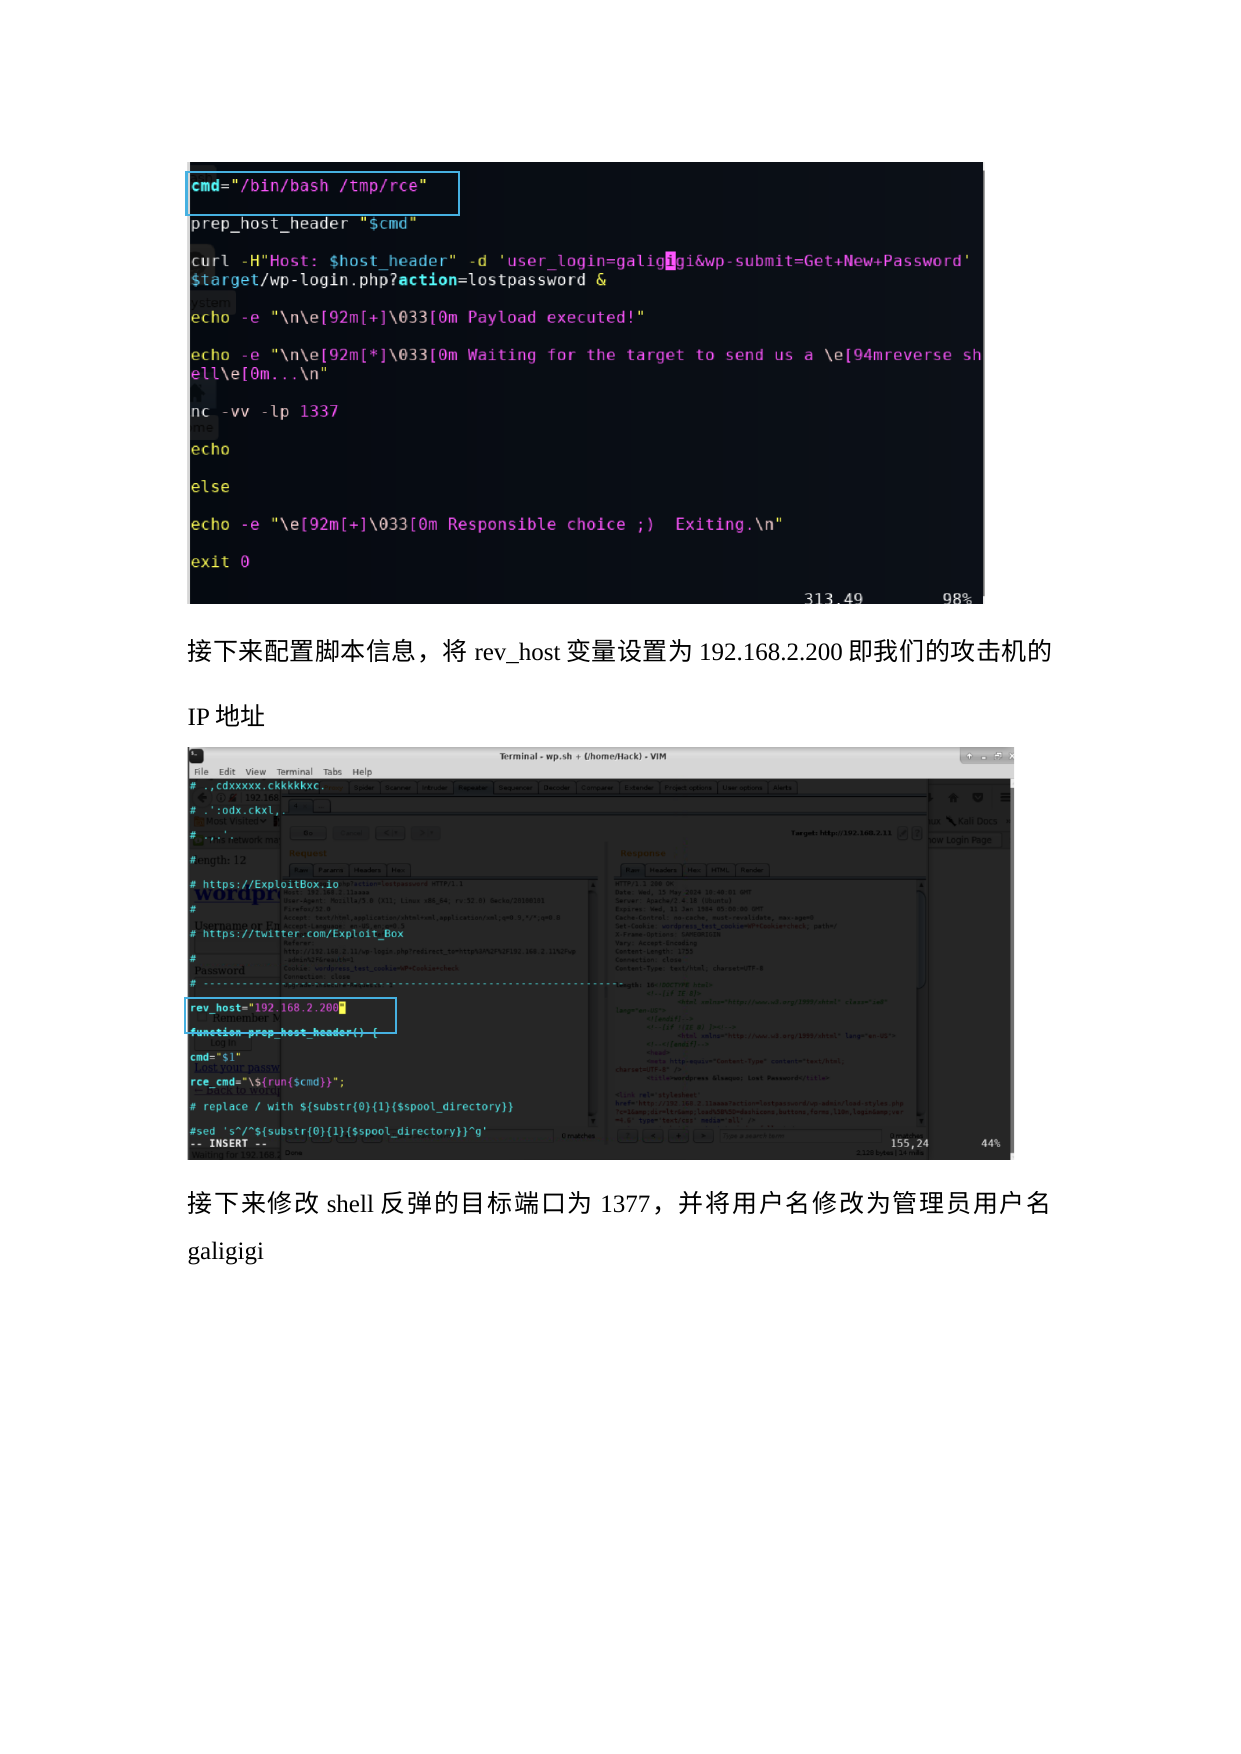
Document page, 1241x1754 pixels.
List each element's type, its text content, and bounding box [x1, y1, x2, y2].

text 接下来配置脚本信息，将rev_host变量设置为192.168.2.200即我们的攻击机的IP地址 [187, 617, 1053, 747]
picture [187, 999, 395, 1032]
text 接下来修改shell反弹的目标端口为1377，并将用户名修改为管理员用户名galigigi [187, 1169, 1053, 1267]
picture [187, 747, 1015, 1160]
picture [188, 173, 458, 214]
picture [187, 162, 985, 604]
